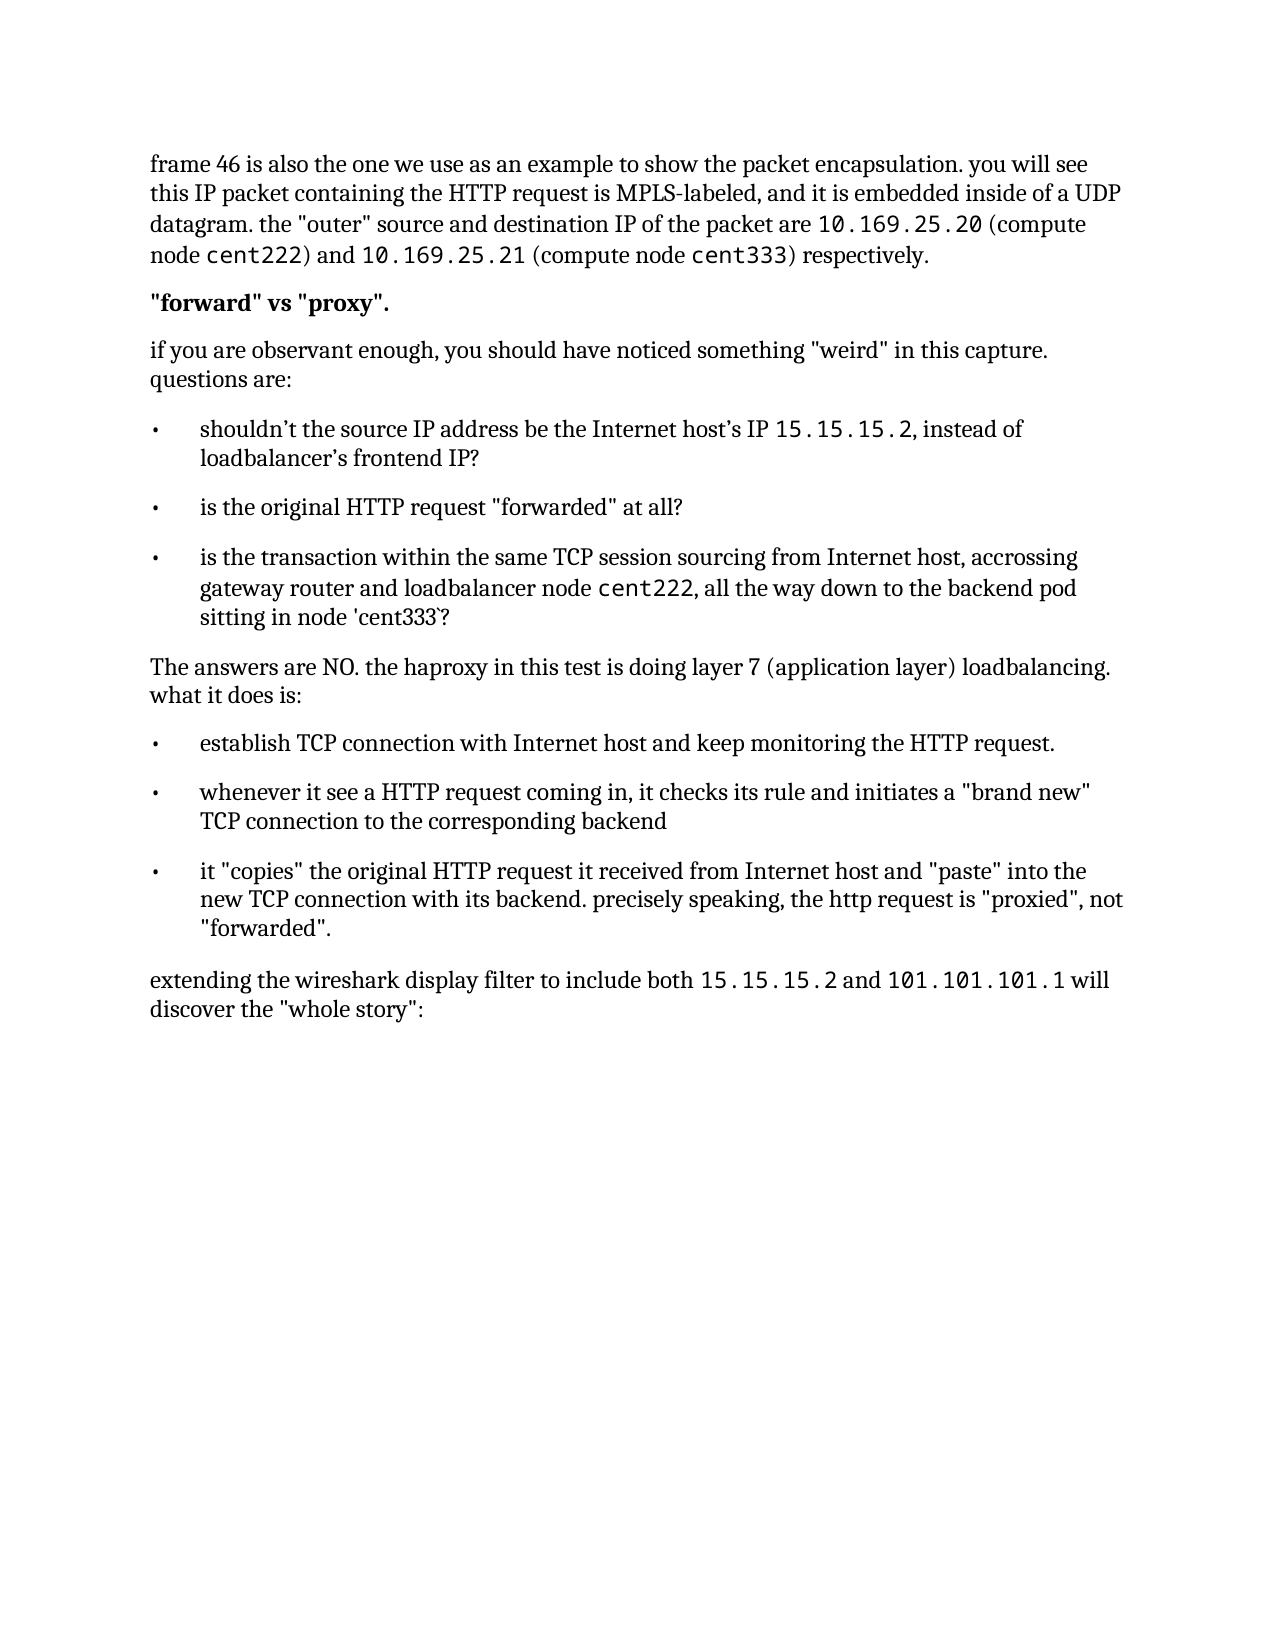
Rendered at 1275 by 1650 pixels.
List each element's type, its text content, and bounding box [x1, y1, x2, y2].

list is the original HTTP request "forwarded" at all? [150, 493, 1125, 522]
text extending the wireshark display filter to include both 15.15.15.2 and 101.101.101.1 will discover the "whole story": [150, 964, 1125, 1024]
list shouldn’t the source IP address be the Internet host’s IP 15.15.15.2, instead of loadbalancer’s frontend IP? [150, 412, 1125, 472]
list establish TCP connection with Internet host and keep monitoring the HTTP request. [150, 729, 1125, 757]
text The answers are NO. the haproxy in this test is doing layer 7 (application layer) loadbalancing. what it does is: [150, 652, 1125, 710]
text if you are observant enough, you should have noticed something "weird" in this capture. questions are: [150, 336, 1125, 394]
text "forward" vs "proxy". [150, 289, 1125, 317]
list it "copies" the original HTTP request it received from Internet host and "paste" into the new TCP connection with its backend. precisely speaking, the http request is "proxied", not "forwarded". [150, 857, 1125, 943]
text frame 46 is also the one we use as an example to show the packet encapsulation. you will see this IP packet containing the HTTP request is MPLS-labeled, and it is embedded inside of a UDP datagram. the "outer" source and destination IP of the packet are 10.169.25.20 (compute node cent222) and 10.169.25.21 (compute node cent333) respectively. [150, 150, 1125, 270]
list whenever it see a HTTP request coming in, it checks its rule and initiates a "brand new" TCP connection to the corresponding backend [150, 778, 1125, 836]
list is the transaction within the same TCP session sourcing from Internet host, accrossing gateway router and loadbalancer node cent222, all the way down to the backend pod sitting in node 'cent333`? [150, 543, 1125, 632]
